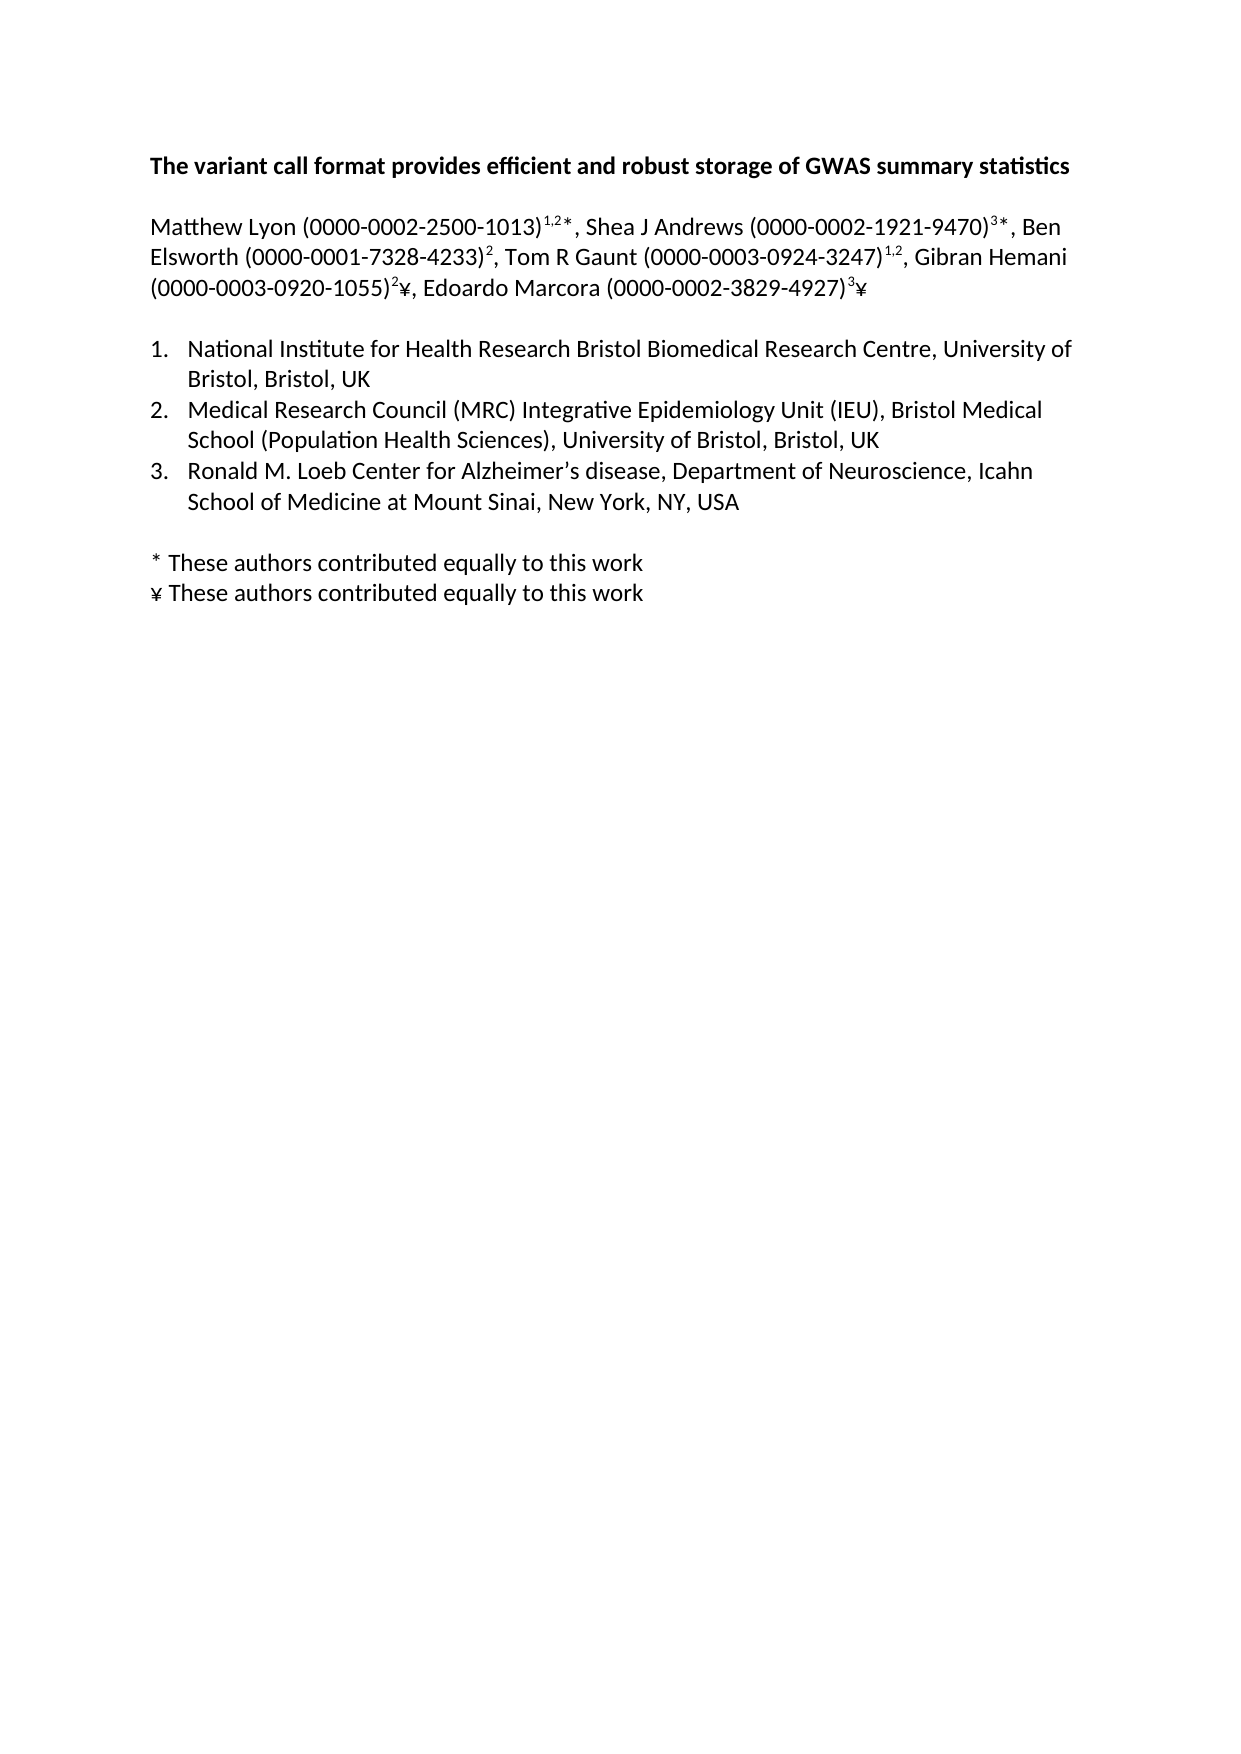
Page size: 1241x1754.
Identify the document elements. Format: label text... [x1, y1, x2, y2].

text * These authors contributed equally to this work [150, 547, 1090, 577]
list Ronald M. Loeb Center for Alzheimer’s disease, Department of Neuroscience, Icahn School of Medicine at Mount Sinai, New York, NY, USA [150, 455, 1090, 516]
text Matthew Lyon (0000-0002-2500-1013)1,2*, Shea J Andrews (0000-0002-1921-9470)3*, Ben Elsworth (0000-0001-7328-4233)2, Tom R Gaunt (0000-0003-0924-3247)1,2, Gibran Hemani (0000-0003-0920-1055)2¥, Edoardo Marcora (0000-0002-3829-4927)3¥ [150, 211, 1090, 303]
list Medical Research Council (MRC) Integrative Epidemiology Unit (IEU), Bristol Medical School (Population Health Sciences), University of Bristol, Bristol, UK [150, 394, 1090, 455]
text The variant call format provides efficient and robust storage of GWAS summary statistics [150, 150, 1090, 181]
text ¥ These authors contributed equally to this work [150, 577, 1090, 608]
list National Institute for Health Research Bristol Biomedical Research Centre, University of Bristol, Bristol, UK [150, 333, 1090, 394]
